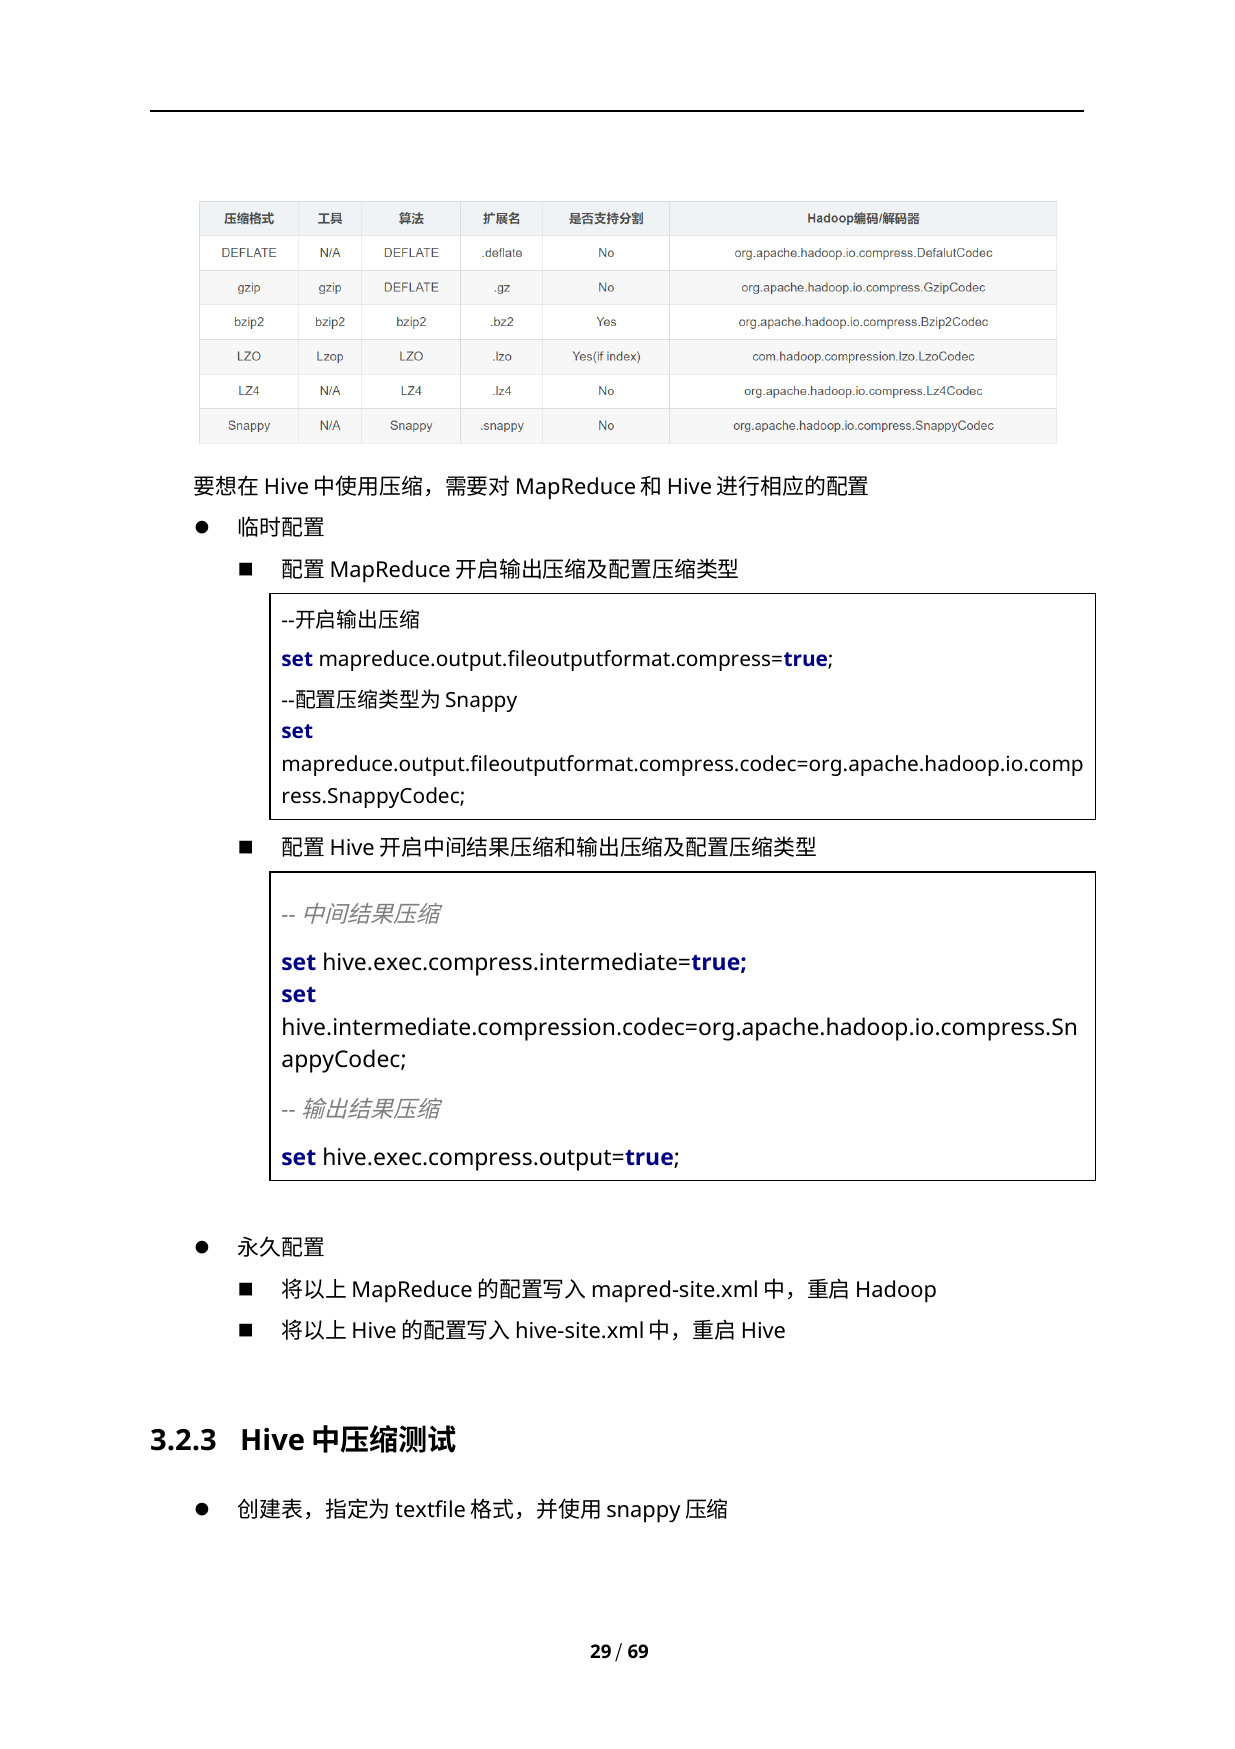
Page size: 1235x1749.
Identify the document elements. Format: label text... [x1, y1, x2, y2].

subtitle Hive中压缩测试 [150, 1417, 1084, 1459]
list 配置MapReduce开启输出压缩及配置压缩类型 [237, 552, 1084, 583]
table_header --开启输出压缩 set mapreduce.output.fileoutputformat.compress=true; --配置压缩类型为Snappy set mapreduce.output.fileoutputformat.compress.codec=org.apache.hadoop.io.compress.SnappyCodec; [271, 594, 1095, 819]
picture [193, 191, 1068, 460]
list 创建表，指定为textfile格式，并使用snappy压缩 [194, 1492, 1084, 1523]
table_header -- 中间结果压缩 set hive.exec.compress.intermediate=true; set hive.intermediate.compression.codec=org.apache.hadoop.io.compress.SnappyCodec; -- 输出结果压缩 set hive.exec.compress.output=true; [271, 873, 1095, 1180]
list 将以上Hive的配置写入hive-site.xml中，重启Hive [237, 1313, 1084, 1345]
text 要想在Hive中使用压缩，需要对MapReduce和Hive进行相应的配置 [150, 469, 1084, 501]
list 永久配置 [194, 1230, 1084, 1262]
list 临时配置 [194, 510, 1084, 542]
list 配置Hive开启中间结果压缩和输出压缩及配置压缩类型 [237, 830, 1084, 862]
list 将以上MapReduce的配置写入mapred-site.xml中，重启Hadoop [237, 1272, 1084, 1303]
